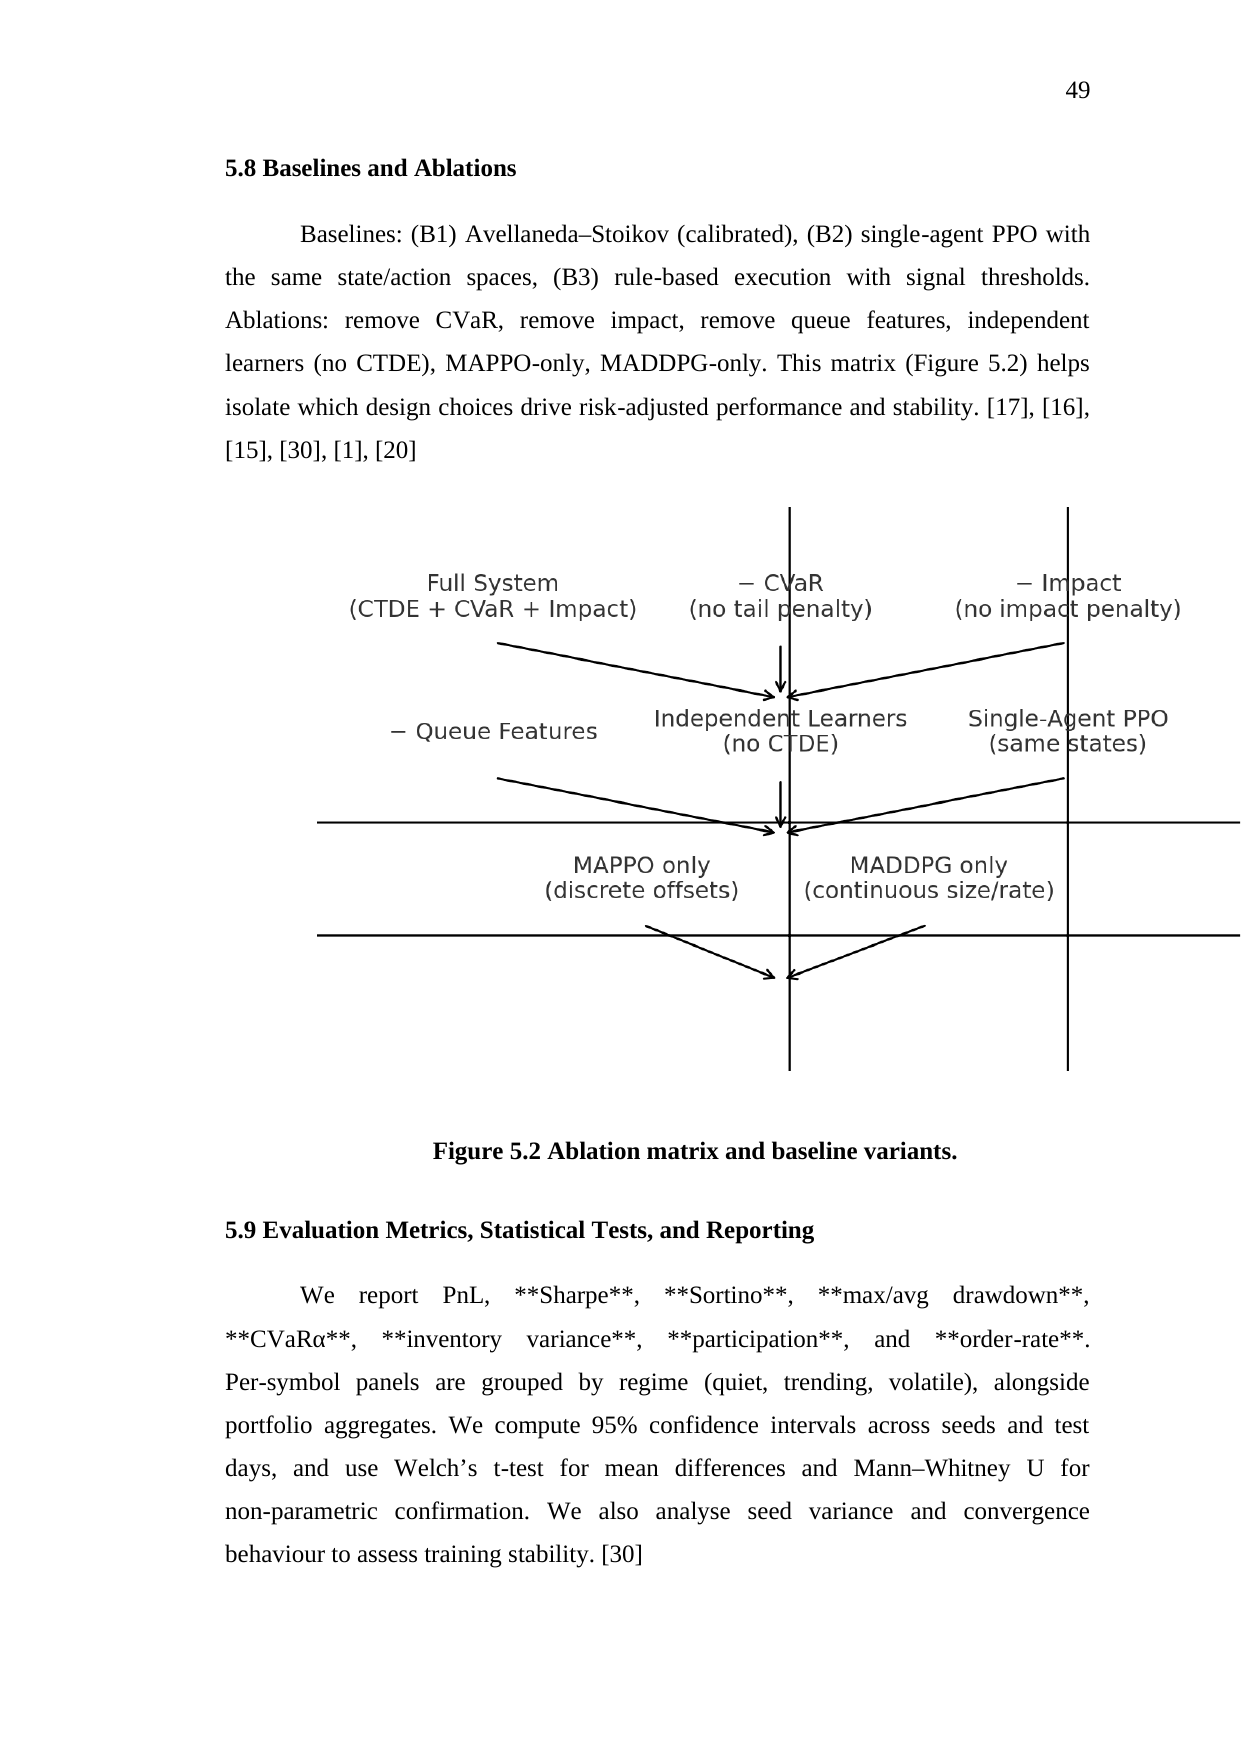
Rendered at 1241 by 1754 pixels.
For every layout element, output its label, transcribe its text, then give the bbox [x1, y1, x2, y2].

text 5.8 Baselines and Ablations [225, 153, 1090, 182]
text Figure 5.2 Ablation matrix and baseline variants. [225, 1136, 1090, 1165]
picture [300, 490, 1241, 1087]
text Baselines: (B1) Avellaneda–Stoikov (calibrated), (B2) single-agent PPO with the same state/action spaces, (B3) rule-based execution with signal thresholds. Ablations: remove CVaR, remove impact, remove queue features, independent learners (no CTDE), MAPPO-only, MADDPG-only. This matrix (Figure 5.2) helps isolate which design choices drive risk-adjusted performance and stability. [17], [16], [15], [30], [1], [20] [225, 219, 1090, 463]
text We report PnL, **Sharpe**, **Sortino**, **max/avg drawdown**, **CVaRα**, **inventory variance**, **participation**, and **order-rate**. Per-symbol panels are grouped by regime (quiet, trending, volatile), alongside portfolio aggregates. We compute 95% confidence intervals across seeds and test days, and use Welch’s t-test for mean differences and Mann–Whitney U for non-parametric confirmation. We also analyse seed variance and convergence behaviour to assess training stability. [30] [225, 1281, 1090, 1568]
text 5.9 Evaluation Metrics, Statistical Tests, and Reporting [225, 1215, 1090, 1243]
